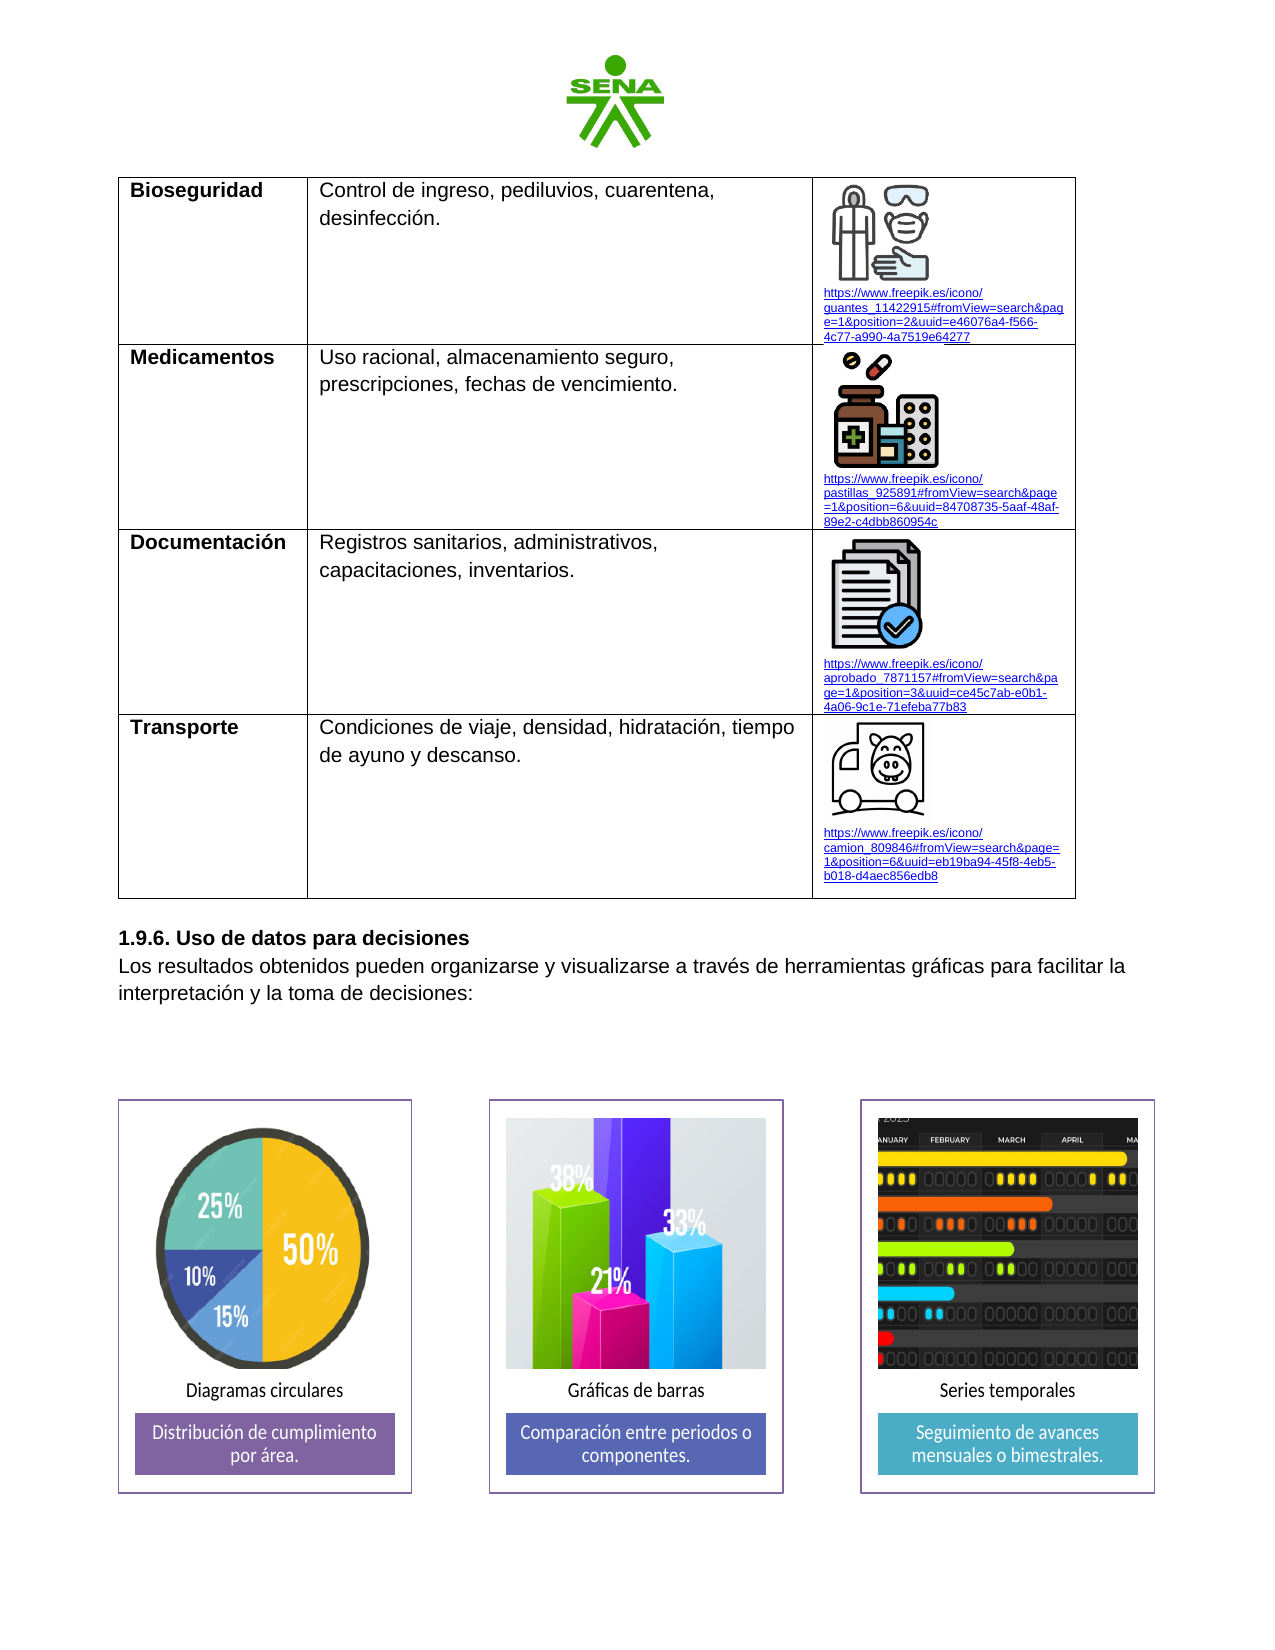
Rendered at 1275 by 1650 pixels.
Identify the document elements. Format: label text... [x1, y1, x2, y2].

picture [878, 1118, 1138, 1369]
table_cell Uso racional, almacenamiento seguro, prescripciones, fechas de vencimiento. [308, 345, 812, 529]
table_cell Control de ingreso, pediluvios, cuarentena, desinfección. [308, 178, 812, 343]
picture [566, 55, 664, 148]
table_cell Condiciones de viaje, densidad, hidratación, tiempo de ayuno y descanso. [308, 715, 812, 898]
table_cell Transporte [119, 715, 307, 898]
picture [823, 530, 942, 657]
table_cell https://www.freepik.es/icono/camion_809846#fromView=search&page=1&position=6&uuid=eb19ba94-45f8-4eb5-b018-d4aec856edb8 [813, 715, 1075, 898]
picture [823, 715, 933, 826]
picture [823, 344, 945, 472]
picture [506, 1118, 766, 1369]
text Los resultados obtenidos pueden organizarse y visualizarse a través de herramientas gráficas para facilitar la interpretación y la toma de decisiones: [118, 954, 1157, 1005]
table_cell Registros sanitarios, administrativos, capacitaciones, inventarios. [308, 530, 812, 714]
text 1.9.6. Uso de datos para decisiones [118, 926, 1157, 950]
table_cell https://www.freepik.es/icono/pastillas_925891#fromView=search&page=1&position=6&uuid=84708735-5aaf-48af-89e2-c4dbb860954c [813, 345, 1075, 529]
table_cell https://www.freepik.es/icono/guantes_11422915#fromView=search&page=1&position=2&uuid=e46076a4-f566-4c77-a990-4a7519e64277 [813, 178, 1075, 343]
table_cell https://www.freepik.es/icono/aprobado_7871157#fromView=search&page=1&position=3&uuid=ce45c7ab-e0b1-4a06-9c1e-71efeba77b83 [813, 530, 1075, 714]
table_cell Documentación [119, 530, 307, 714]
table_cell Medicamentos [119, 345, 307, 529]
picture [823, 178, 945, 286]
picture [135, 1118, 395, 1369]
table_cell Bioseguridad [119, 178, 307, 343]
